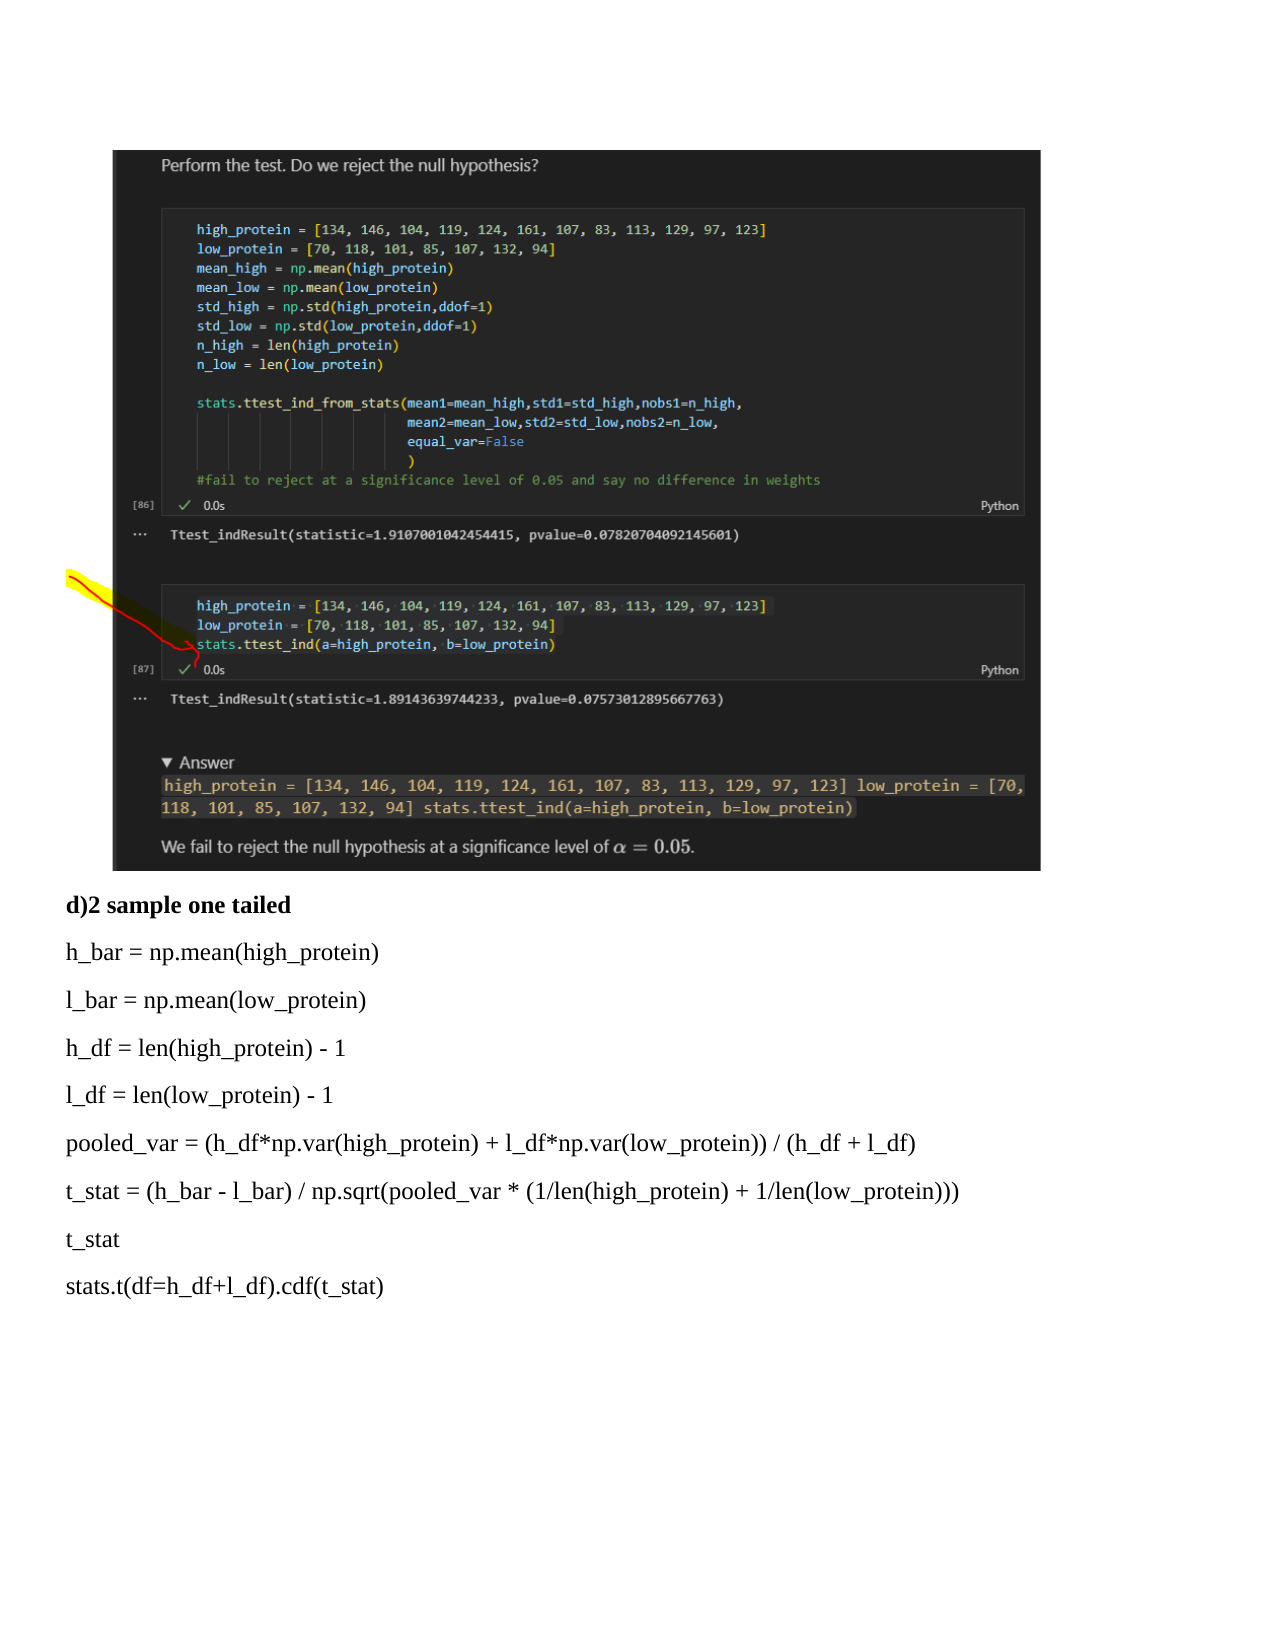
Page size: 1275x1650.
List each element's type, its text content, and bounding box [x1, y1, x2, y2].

text pooled_var = (h_df*np.var(high_protein) + l_df*np.var(low_protein)) / (h_df + l_df) [66, 1128, 1191, 1157]
text l_df = len(low_protein) - 1 [66, 1081, 1191, 1109]
text l_bar = np.mean(low_protein) [66, 985, 1191, 1014]
text h_df = len(high_protein) - 1 [66, 1033, 1191, 1062]
text t_stat = (h_bar - l_bar) / np.sqrt(pooled_var * (1/len(high_protein) + 1/len(low_protein))) [66, 1176, 1191, 1205]
text d)2 sample one tailed [66, 890, 1191, 918]
text t_stat [66, 1224, 1191, 1252]
picture [65, 150, 1041, 871]
text h_bar = np.mean(high_protein) [66, 937, 1191, 966]
text stats.t(df=h_df+l_df).cdf(t_stat) [66, 1271, 1191, 1300]
